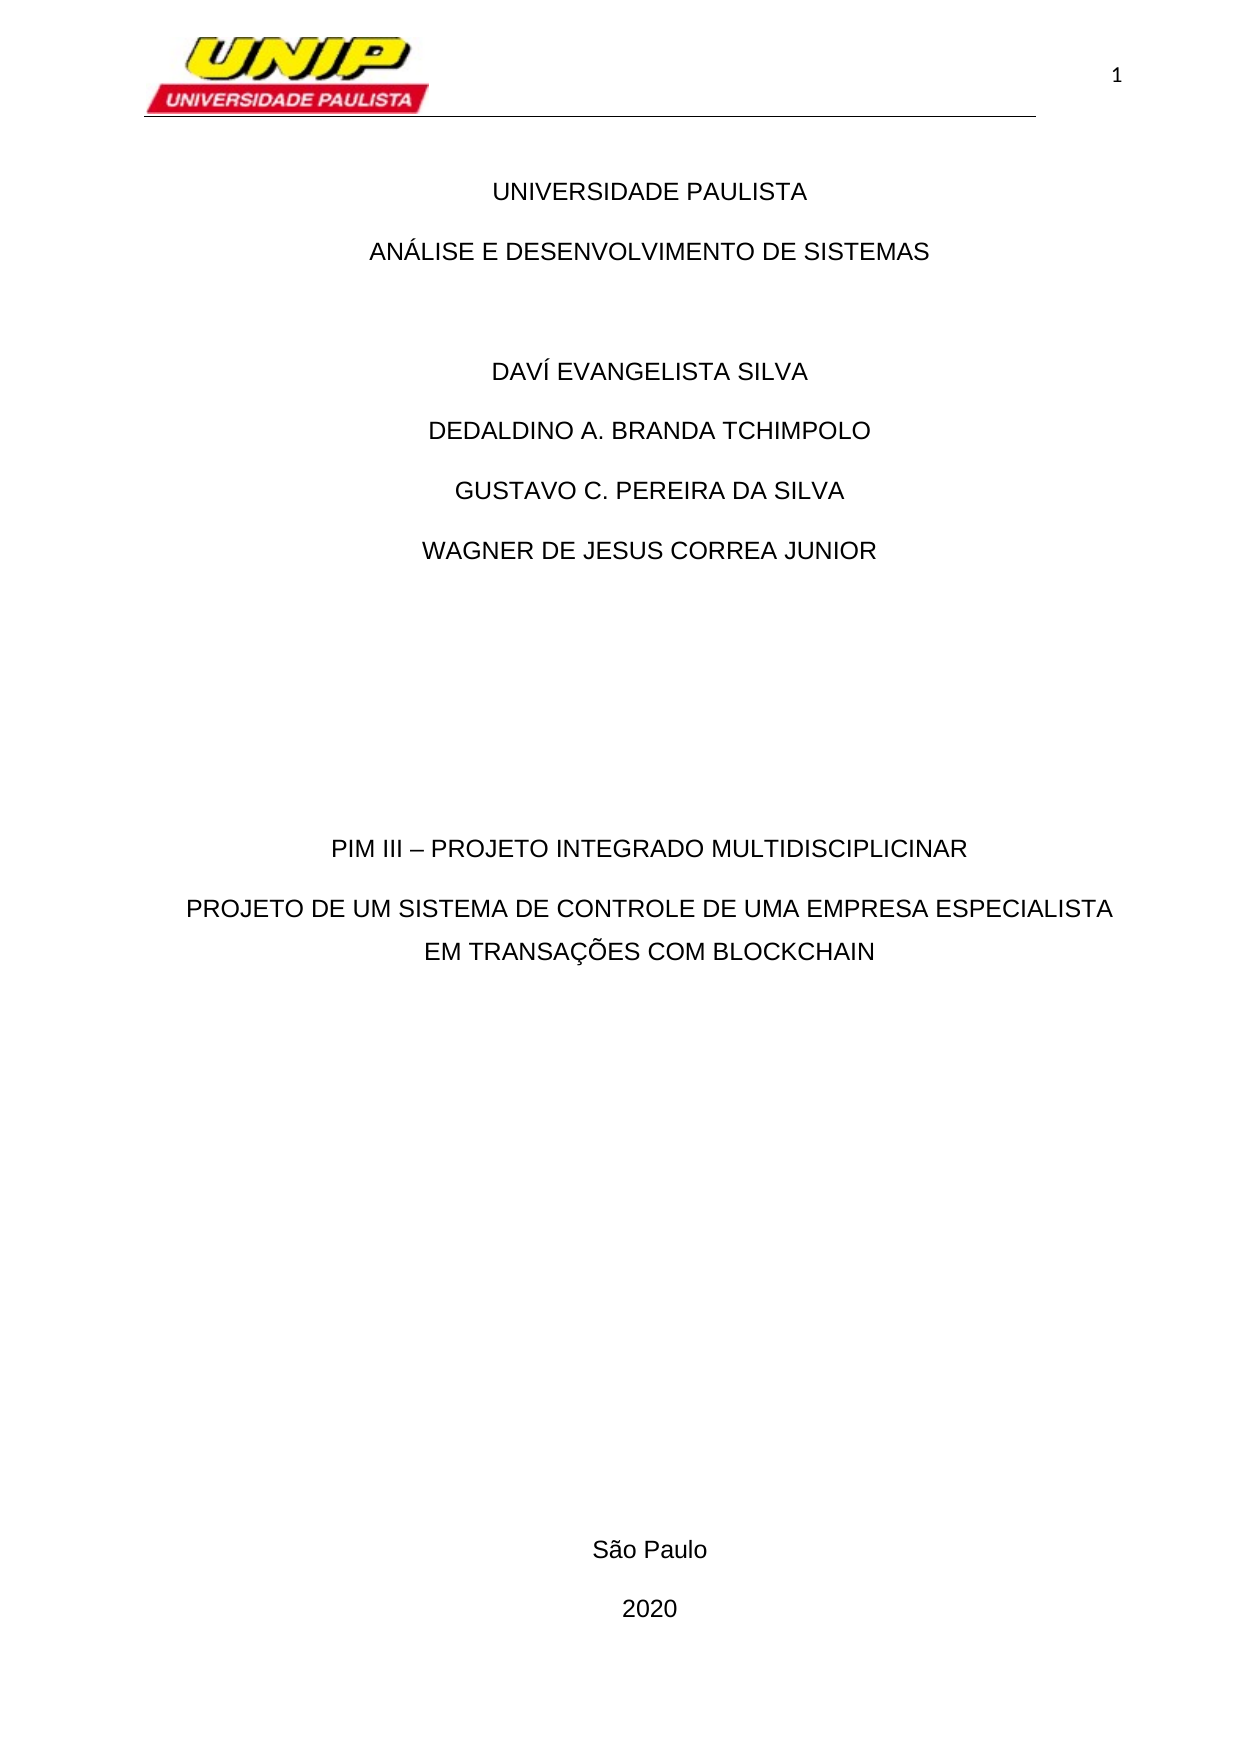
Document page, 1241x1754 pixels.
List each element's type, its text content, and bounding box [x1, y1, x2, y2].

text PIM III – PROJETO INTEGRADO MULTIDISCIPLICINAR [177, 834, 1122, 862]
text PROJETO DE UM SISTEMA DE CONTROLE DE UMA EMPRESA ESPECIALISTA EM TRANSAÇÕES COM BLOCKCHAIN [177, 893, 1122, 965]
text São Paulo [177, 1534, 1122, 1563]
text DAVÍ EVANGELISTA SILVA [177, 357, 1122, 385]
text GUSTAVO C. PEREIRA DA SILVA [177, 476, 1122, 505]
text UNIVERSIDADE PAULISTA [177, 177, 1122, 206]
text DEDALDINO A. BRANDA TCHIMPOLO [177, 416, 1122, 445]
picture [146, 37, 429, 114]
text 2020 [177, 1594, 1122, 1623]
text ANÁLISE E DESENVOLVIMENTO DE SISTEMAS [177, 237, 1122, 266]
text WAGNER DE JESUS CORREA JUNIOR [177, 536, 1122, 565]
